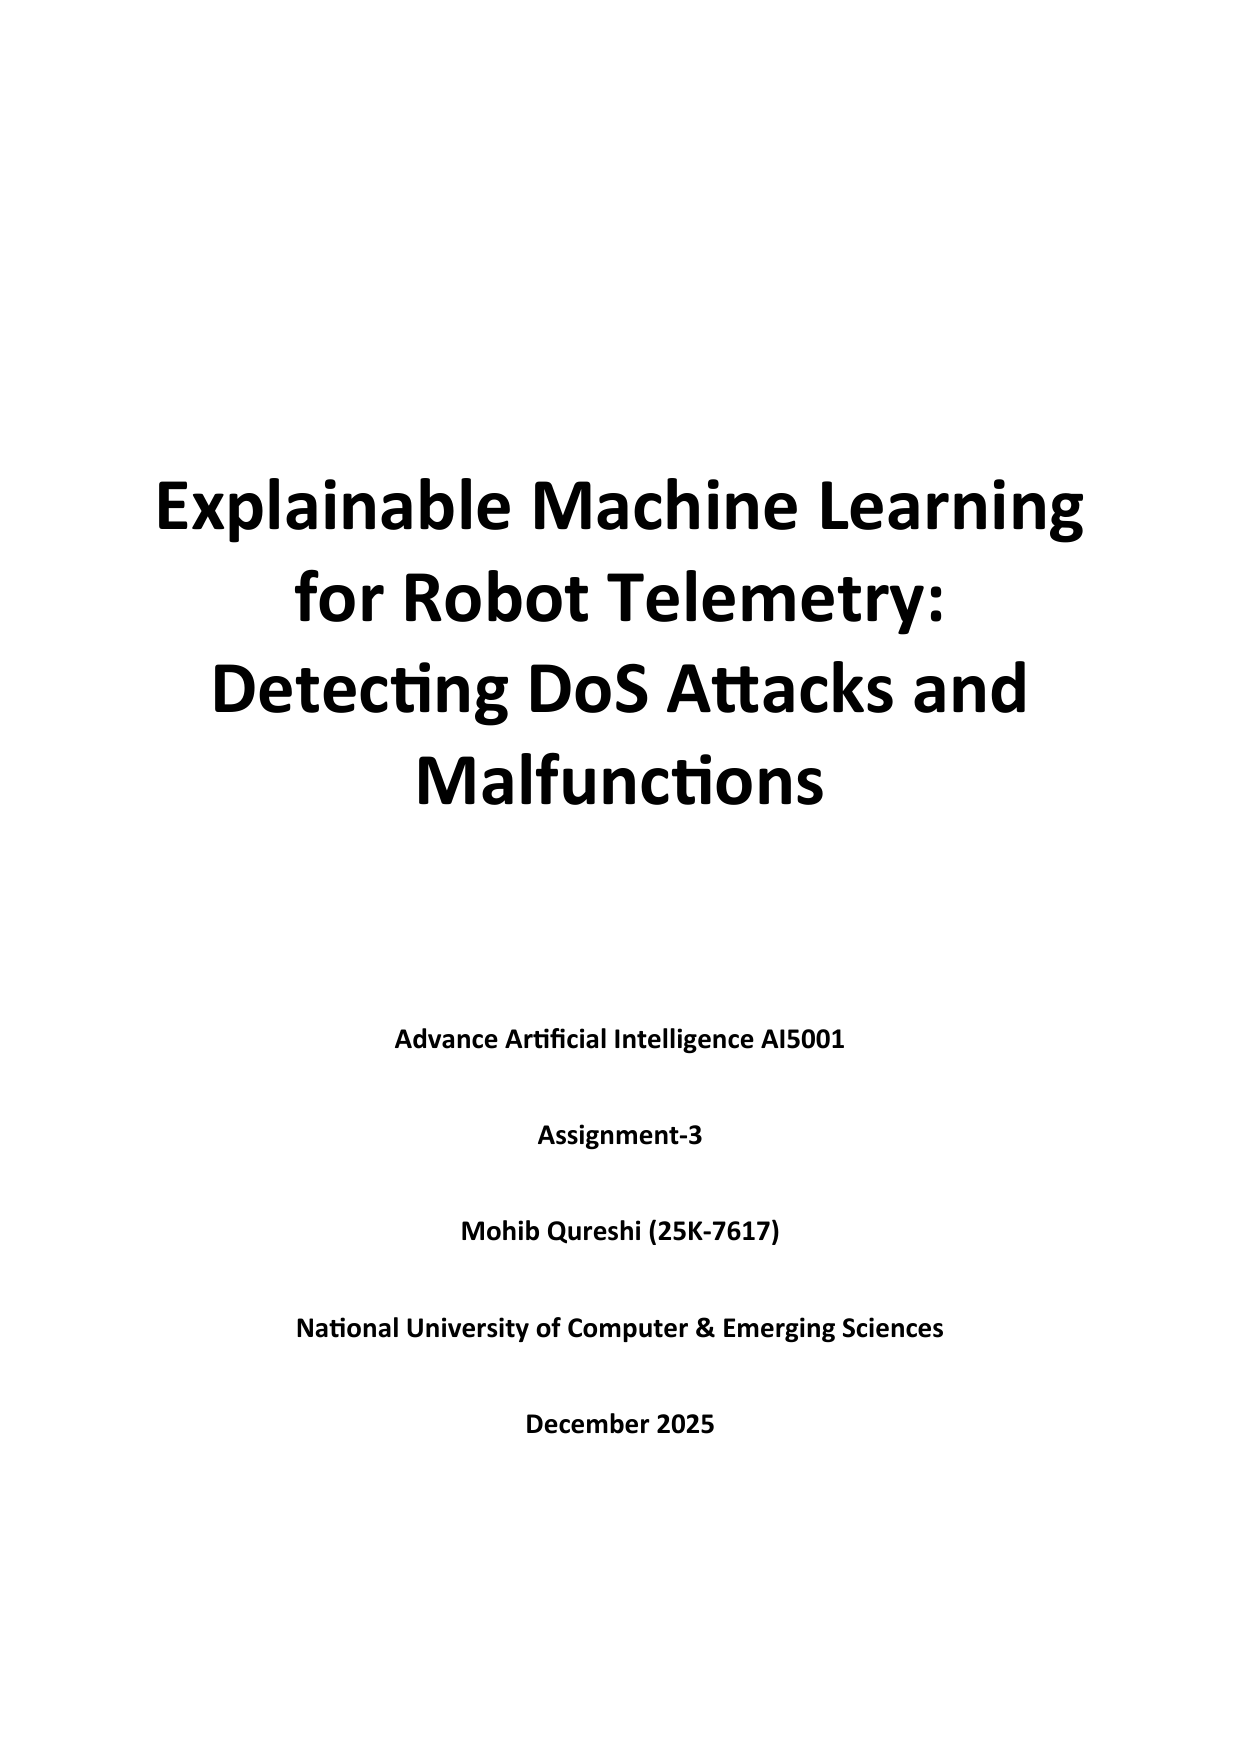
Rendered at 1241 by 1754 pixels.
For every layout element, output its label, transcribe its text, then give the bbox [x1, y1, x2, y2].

text National University of Computer & Emerging Sciences [150, 1309, 1090, 1344]
text Advance Artificial Intelligence AI5001 [150, 1020, 1090, 1056]
subtitle Explainable Machine Learning for Robot Telemetry: Detecting DoS Attacks and Malfunctions [150, 457, 1090, 823]
text Mohib Qureshi (25K-7617) [150, 1212, 1090, 1248]
text Assignment-3 [150, 1116, 1090, 1152]
text December 2025 [150, 1405, 1090, 1441]
